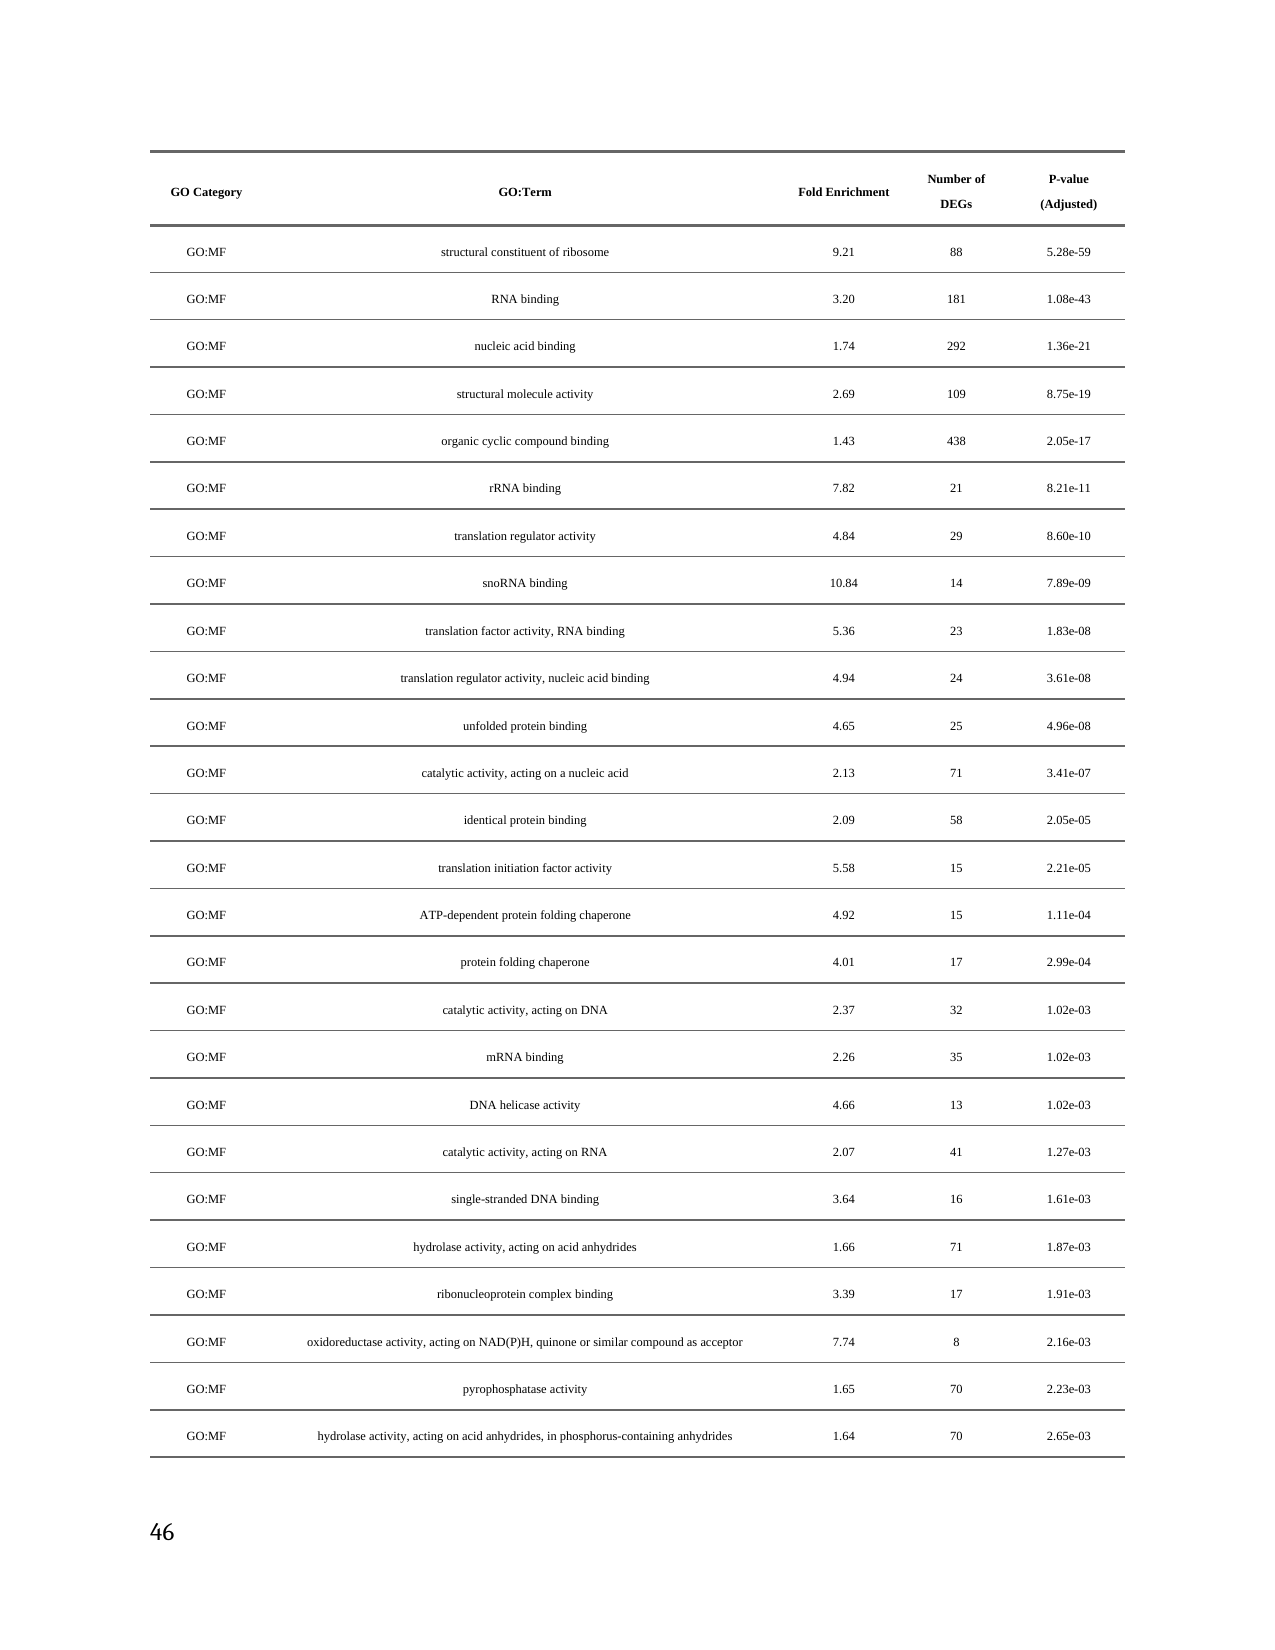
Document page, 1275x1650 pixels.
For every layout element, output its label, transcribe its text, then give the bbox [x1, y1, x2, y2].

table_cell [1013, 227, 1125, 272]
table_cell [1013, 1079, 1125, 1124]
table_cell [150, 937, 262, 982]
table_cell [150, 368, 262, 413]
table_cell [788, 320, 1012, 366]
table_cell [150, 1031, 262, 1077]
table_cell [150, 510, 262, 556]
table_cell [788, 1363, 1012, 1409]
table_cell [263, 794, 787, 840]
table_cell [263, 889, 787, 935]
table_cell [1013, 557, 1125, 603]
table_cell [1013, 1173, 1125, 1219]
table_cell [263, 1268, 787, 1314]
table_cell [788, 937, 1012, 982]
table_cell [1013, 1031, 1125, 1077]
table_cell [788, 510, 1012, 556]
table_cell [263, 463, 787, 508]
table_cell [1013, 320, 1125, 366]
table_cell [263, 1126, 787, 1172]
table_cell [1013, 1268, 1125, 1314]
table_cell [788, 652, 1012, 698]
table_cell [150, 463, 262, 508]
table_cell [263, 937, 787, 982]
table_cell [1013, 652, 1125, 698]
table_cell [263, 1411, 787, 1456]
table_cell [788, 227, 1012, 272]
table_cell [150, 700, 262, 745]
table_header Fold Enrichment [788, 153, 900, 224]
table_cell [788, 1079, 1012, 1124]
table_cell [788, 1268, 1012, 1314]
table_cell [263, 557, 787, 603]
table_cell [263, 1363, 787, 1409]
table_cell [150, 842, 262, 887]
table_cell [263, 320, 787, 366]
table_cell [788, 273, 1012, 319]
table_header GO:Term [263, 153, 787, 224]
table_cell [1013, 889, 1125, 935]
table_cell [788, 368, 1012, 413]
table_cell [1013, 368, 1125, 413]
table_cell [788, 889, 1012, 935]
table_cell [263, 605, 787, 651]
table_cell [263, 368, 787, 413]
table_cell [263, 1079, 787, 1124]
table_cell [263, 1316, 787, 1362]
table_header Number of DEGs [900, 153, 1012, 224]
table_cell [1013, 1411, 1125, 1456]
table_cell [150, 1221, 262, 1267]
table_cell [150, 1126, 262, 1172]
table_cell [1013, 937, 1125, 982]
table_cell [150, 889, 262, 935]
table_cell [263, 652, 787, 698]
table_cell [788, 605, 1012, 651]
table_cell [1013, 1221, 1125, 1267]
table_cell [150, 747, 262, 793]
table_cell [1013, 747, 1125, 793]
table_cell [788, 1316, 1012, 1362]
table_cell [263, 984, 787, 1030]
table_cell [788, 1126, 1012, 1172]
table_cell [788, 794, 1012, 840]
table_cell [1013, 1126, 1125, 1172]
table_header P-value (Adjusted) [1013, 153, 1125, 224]
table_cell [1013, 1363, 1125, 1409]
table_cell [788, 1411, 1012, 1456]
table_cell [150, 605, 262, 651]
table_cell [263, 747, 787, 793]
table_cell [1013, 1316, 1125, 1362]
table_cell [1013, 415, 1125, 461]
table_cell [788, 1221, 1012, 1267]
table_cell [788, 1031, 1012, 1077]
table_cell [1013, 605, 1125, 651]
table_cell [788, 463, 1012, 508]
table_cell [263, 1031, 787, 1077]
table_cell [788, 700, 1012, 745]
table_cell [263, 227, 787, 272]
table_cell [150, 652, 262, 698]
table_header GO Category [150, 153, 262, 224]
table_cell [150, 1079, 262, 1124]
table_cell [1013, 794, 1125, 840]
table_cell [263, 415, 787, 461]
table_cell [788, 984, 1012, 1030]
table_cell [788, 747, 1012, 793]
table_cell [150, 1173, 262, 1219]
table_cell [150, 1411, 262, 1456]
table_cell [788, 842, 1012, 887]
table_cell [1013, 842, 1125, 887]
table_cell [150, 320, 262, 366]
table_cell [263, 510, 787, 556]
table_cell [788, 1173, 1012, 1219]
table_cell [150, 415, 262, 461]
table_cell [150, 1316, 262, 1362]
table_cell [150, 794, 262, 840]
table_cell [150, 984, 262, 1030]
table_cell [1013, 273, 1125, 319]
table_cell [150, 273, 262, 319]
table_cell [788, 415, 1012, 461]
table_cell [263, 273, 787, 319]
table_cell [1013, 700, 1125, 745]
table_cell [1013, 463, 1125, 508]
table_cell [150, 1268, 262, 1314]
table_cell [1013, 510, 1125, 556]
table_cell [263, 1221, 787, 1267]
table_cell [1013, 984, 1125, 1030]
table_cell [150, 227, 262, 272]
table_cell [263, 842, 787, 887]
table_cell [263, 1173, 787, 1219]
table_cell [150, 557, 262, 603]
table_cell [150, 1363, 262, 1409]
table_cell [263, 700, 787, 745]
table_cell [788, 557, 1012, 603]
